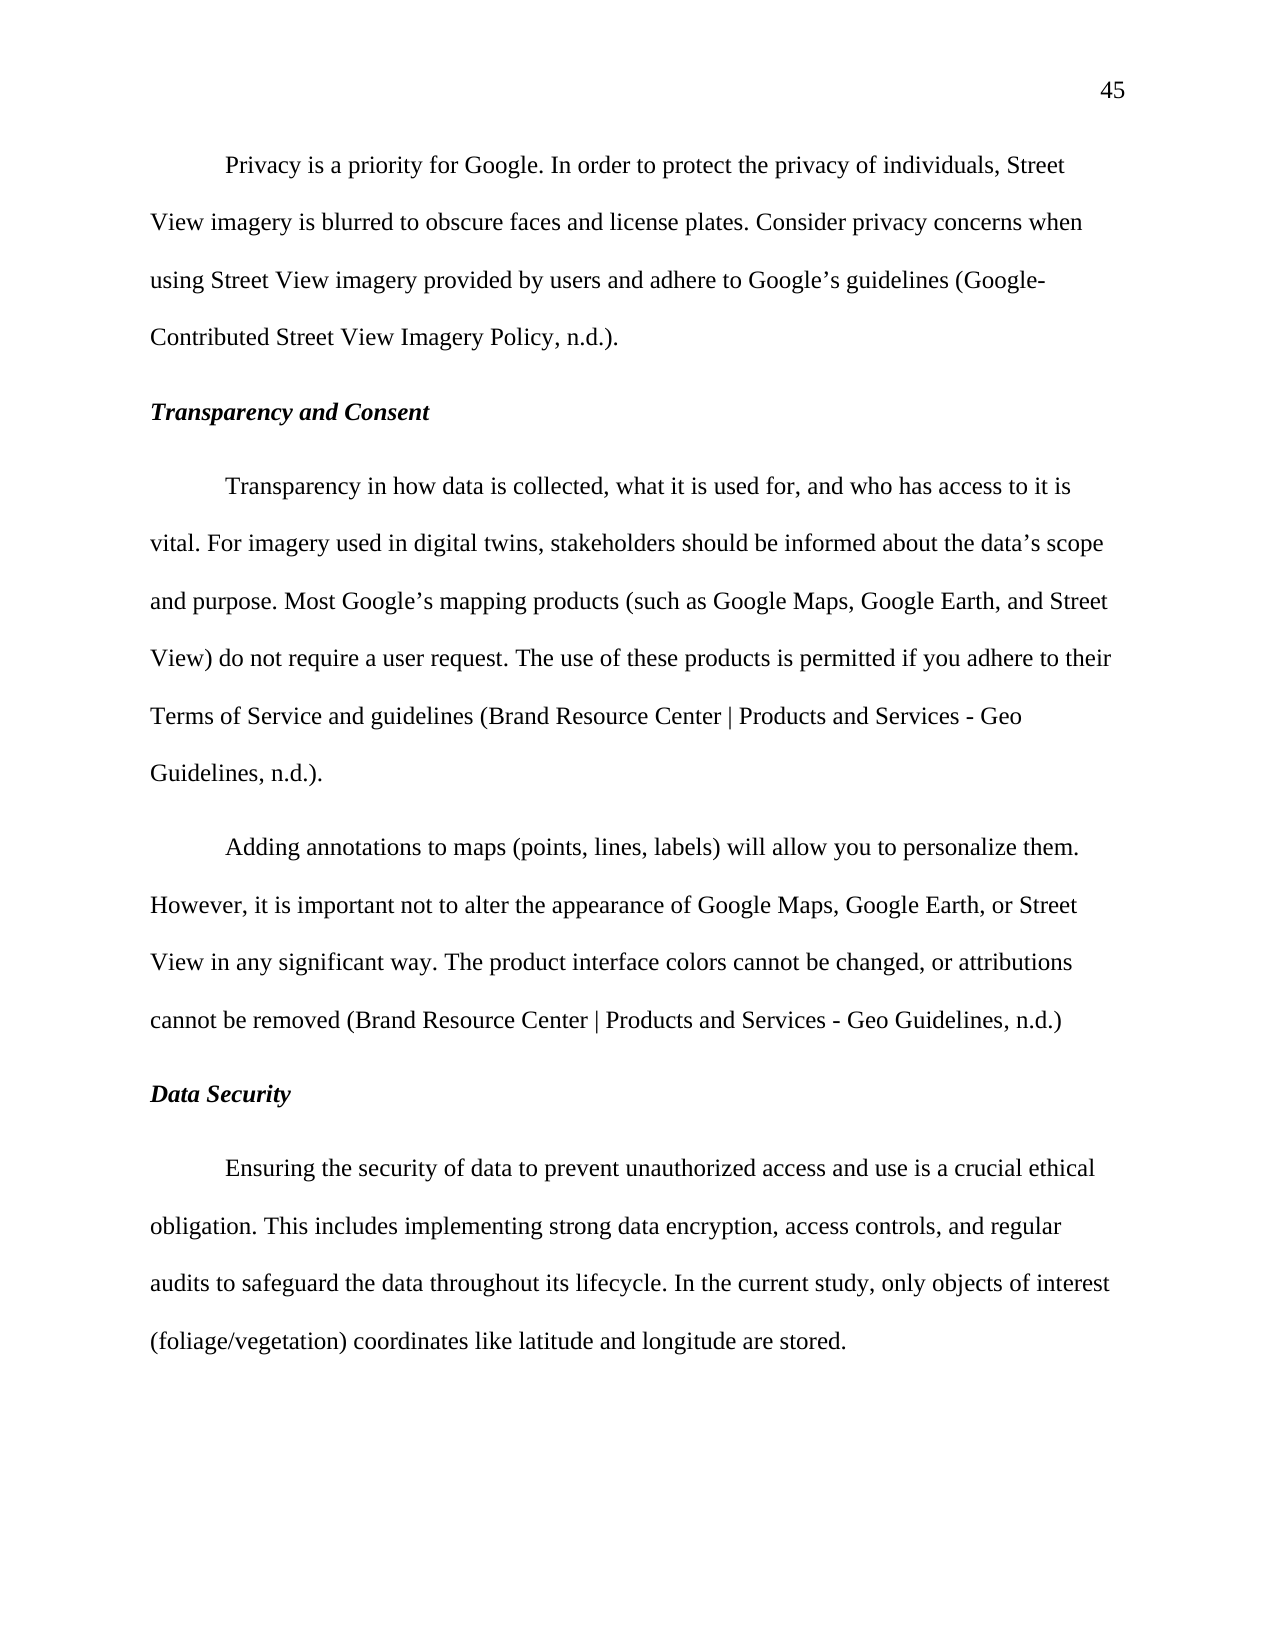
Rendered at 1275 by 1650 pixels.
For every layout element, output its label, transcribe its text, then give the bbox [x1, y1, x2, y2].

text Privacy is a priority for Google. In order to protect the privacy of individuals, Street View imagery is blurred to obscure faces and license plates. Consider privacy concerns when using Street View imagery provided by users and adhere to Google’s guidelines (Google-Contributed Street View Imagery Policy, n.d.). [150, 150, 1125, 351]
text Transparency and Consent [150, 397, 1125, 425]
text Transparency in how data is collected, what it is used for, and who has access to it is vital. For imagery used in digital twins, stakeholders should be informed about the data’s scope and purpose. Most Google’s mapping products (such as Google Maps, Google Earth, and Street View) do not require a user request. The use of these products is permitted if you adhere to their Terms of Service and guidelines (Brand Resource Center | Products and Services - Geo Guidelines, n.d.). [150, 471, 1125, 787]
text Ensuring the security of data to prevent unauthorized access and use is a crucial ethical obligation. This includes implementing strong data encryption, access controls, and regular audits to safeguard the data throughout its lifecycle. In the current study, only objects of interest (foliage/vegetation) coordinates like latitude and longitude are stored. [150, 1153, 1125, 1354]
text Adding annotations to maps (points, lines, labels) will allow you to personalize them. However, it is important not to alter the appearance of Google Maps, Google Earth, or Street View in any significant way. The product interface colors cannot be changed, or attributions cannot be removed (Brand Resource Center | Products and Services - Geo Guidelines, n.d.) [150, 832, 1125, 1034]
text Data Security [150, 1079, 1125, 1108]
